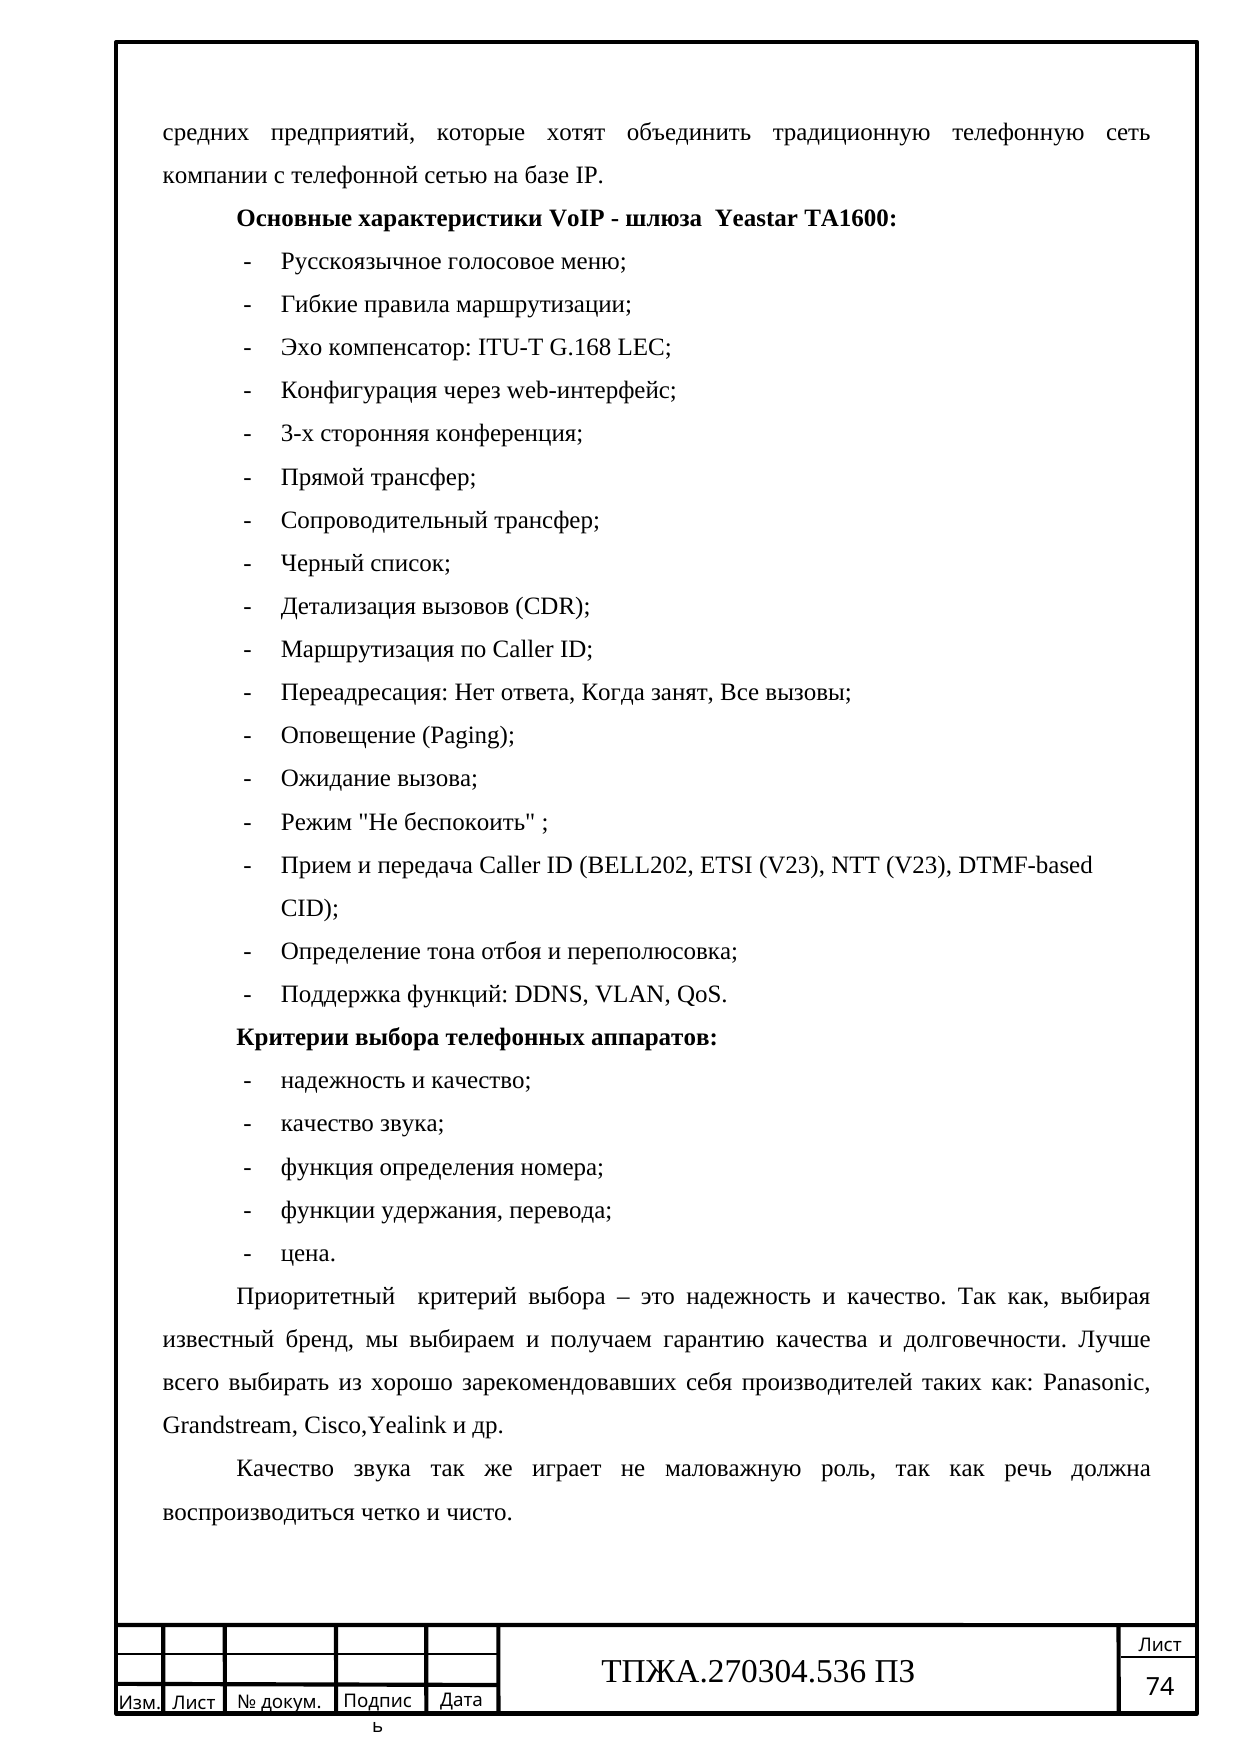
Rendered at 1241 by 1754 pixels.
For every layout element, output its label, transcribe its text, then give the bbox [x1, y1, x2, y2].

list цена. [243, 1238, 1152, 1267]
text Качество звука так же играет не маловажную роль, так как речь должна воспроизводиться четко и чисто. [162, 1453, 1152, 1525]
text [162, 117, 1152, 188]
list Эхо компенсатор: ITU-T G.168 LEC; [243, 332, 1152, 361]
list Черный список; [243, 548, 1152, 577]
text Основные характеристики VoIP - шлюза Yeastar TA1600: [702, 203, 1152, 232]
list надежность и качество; [243, 1065, 1152, 1094]
list 3-х сторонняя конференция; [243, 418, 1152, 447]
list Прямой трансфер; [243, 462, 1152, 490]
text Критерии выбора телефонных аппаратов: [162, 1022, 1152, 1051]
list Конфигурация через web-интерфейс; [243, 375, 1152, 404]
list Поддержка функций: DDNS, VLAN, QoS. [243, 979, 1152, 1008]
text Приоритетный критерий выбора – это надежность и качество. Так как, выбирая известный бренд, мы выбираем и получаем гарантию качества и долговечности. Лучше всего выбирать из хорошо зарекомендовавших себя производителей таких как: Panasonic, Grandstream, Cisco,Yealink и др. [162, 1281, 1152, 1439]
list Прием и передача Caller ID (BELL202, ETSI (V23), NTT (V23), DTMF-based CID); [243, 850, 1152, 922]
text Основные характеристики VoIP - шлюза Yeastar TA1600: [162, 203, 549, 232]
list Режим "Не беспокоить" ; [243, 807, 1152, 835]
list Русскоязычное голосовое меню; [243, 246, 1152, 275]
list функция определения номера; [243, 1152, 1152, 1180]
list Оповещение (Paging); [243, 720, 1152, 749]
list Гибкие правила маршрутизации; [243, 289, 1152, 318]
list Детализация вызовов (CDR); [243, 591, 1152, 620]
list Маршрутизация по Caller ID; [243, 634, 1152, 663]
list Переадресация: Нет ответа, Когда занят, Все вызовы; [243, 677, 1152, 706]
list Сопроводительный трансфер; [243, 505, 1152, 533]
list качество звука; [243, 1108, 1152, 1137]
list Ожидание вызова; [243, 763, 1152, 792]
list Определение тона отбоя и переполюсовка; [243, 936, 1152, 965]
list функции удержания, перевода; [243, 1195, 1152, 1223]
